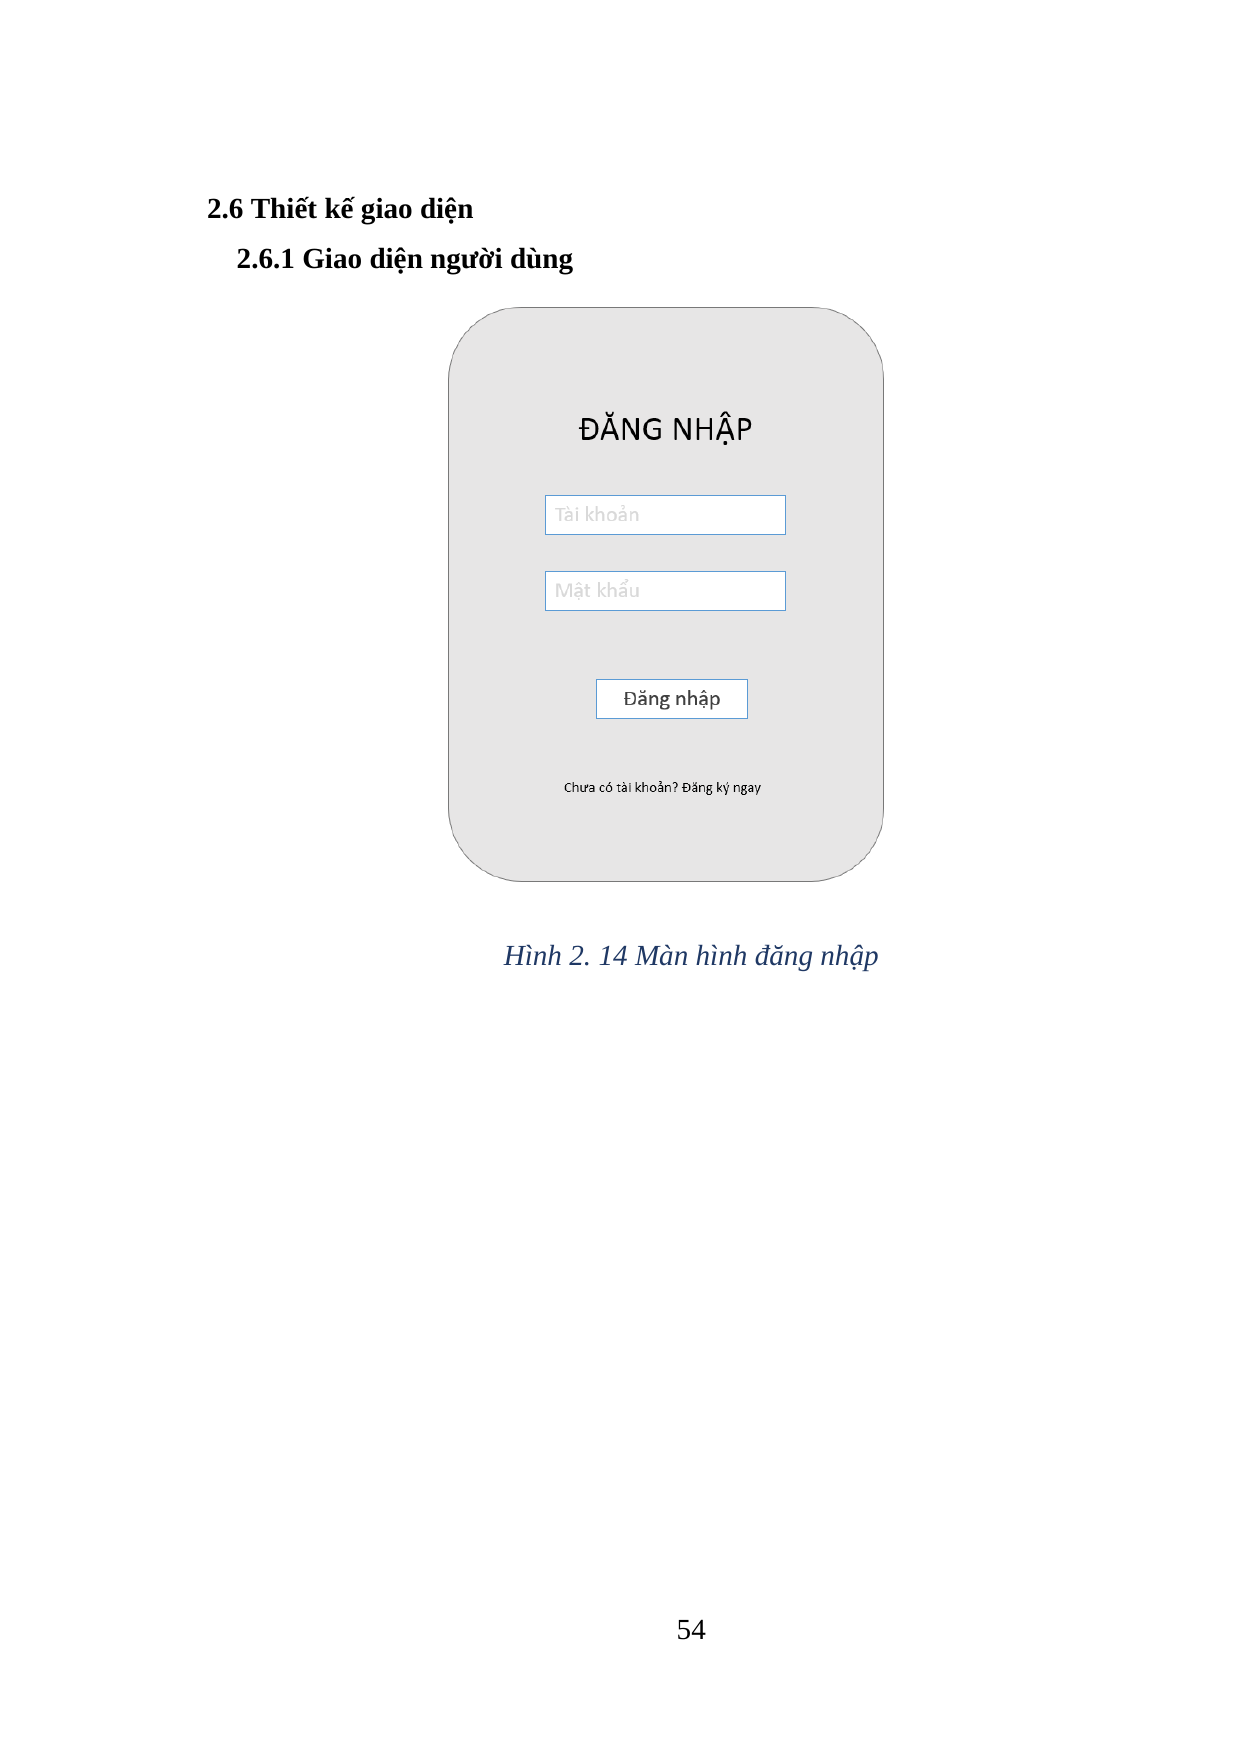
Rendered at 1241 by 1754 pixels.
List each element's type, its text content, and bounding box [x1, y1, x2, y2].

subtitle 2.6 Thiết kế giao diện [207, 191, 1122, 225]
subtitle 2.6.1 Giao diện người dùng [236, 242, 1122, 275]
picture [206, 291, 1123, 928]
